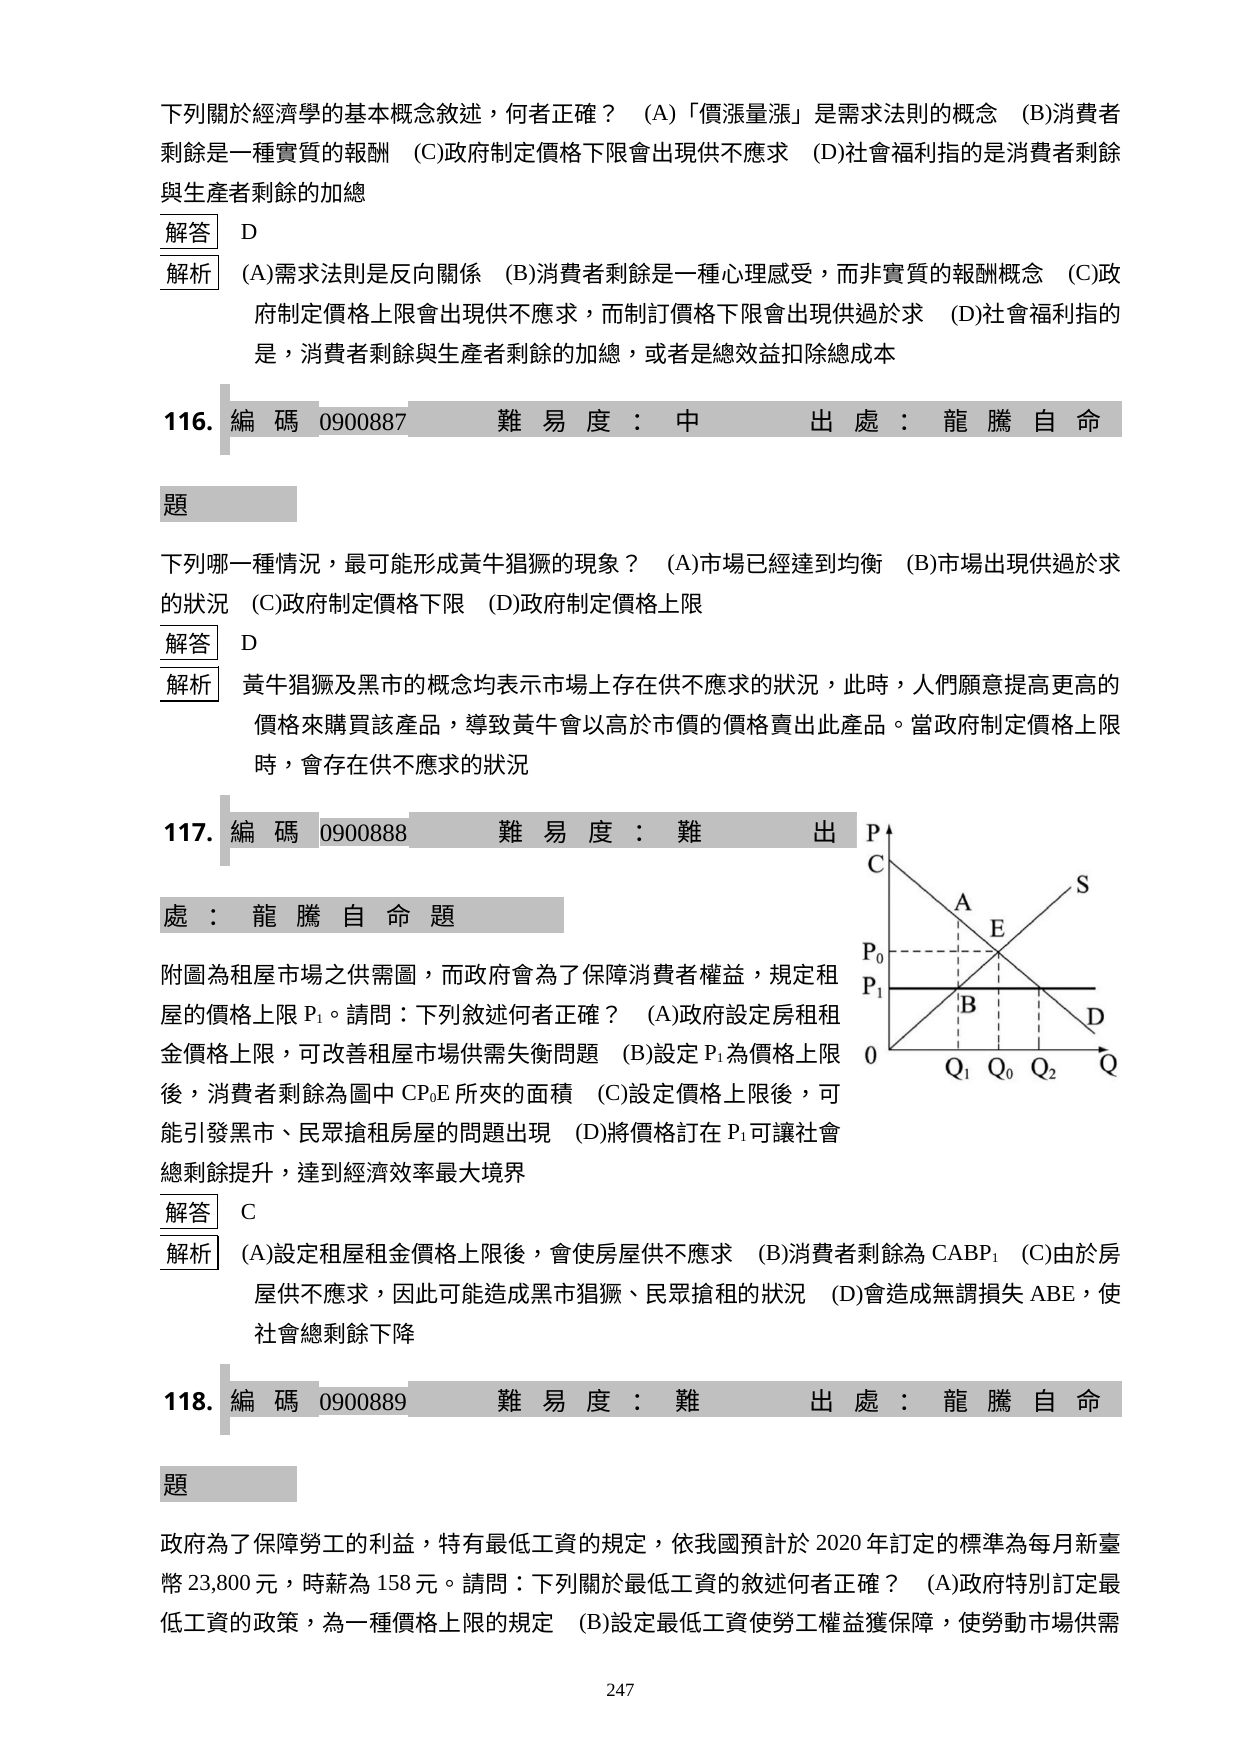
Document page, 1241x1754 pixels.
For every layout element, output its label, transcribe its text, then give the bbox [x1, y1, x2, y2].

text 解答 C [160, 1195, 217, 1228]
text 解答 D [160, 215, 217, 248]
text 解析 黃牛猖獗及黑市的概念均表示市場上存在供不應求的狀況，此時，人們願意提高更高的價格來購買該產品，導致黃牛會以高於市價的價格賣出此產品。當政府制定價格上限時，會存在供不應求的狀況 [160, 666, 1122, 780]
text 下列關於經濟學的基本概念敘述，何者正確？ (A)「價漲量漲」是需求法則的概念 (B)消費者剩餘是一種實質的報酬 (C)政府制定價格下限會出現供不應求 (D)社會福利指的是消費者剩餘與生產者剩餘的加總 [160, 96, 1122, 208]
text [160, 1526, 1122, 1638]
text 解析 (A)設定租屋租金價格上限後，會使房屋供不應求 (B)消費者剩餘為CABP1 (C)由於房屋供不應求，因此可能造成黑市猖獗、民眾搶租的狀況 (D)會造成無謂損失ABE，使社會總剩餘下降 [160, 1235, 1122, 1349]
text 解答 D [218, 214, 1122, 249]
text 下列哪一種情況，最可能形成黃牛猖獗的現象？ (A)市場已經達到均衡 (B)市場出現供過於求的狀況 (C)政府制定價格下限 (D)政府制定價格上限 [160, 546, 1122, 619]
text 解析 (A)需求法則是反向關係 (B)消費者剩餘是一種心理感受，而非實質的報酬概念 (C)政府制定價格上限會出現供不應求，而制訂價格下限會出現供過於求 (D)社會福利指的是，消費者剩餘與生產者剩餘的加總，或者是總效益扣除總成本 [160, 255, 1122, 369]
list 編碼0900888 難易度：難 出處：龍騰自命題 [160, 795, 1122, 950]
text 附圖為租屋市場之供需圖，而政府會為了保障消費者權益，規定租屋的價格上限P1。請問：下列敘述何者正確？ (A)政府設定房租租金價格上限，可改善租屋市場供需失衡問題 (B)設定P1為價格上限後，消費者剩餘為圖中CP0E所夾的面積 (C)設定價格上限後，可能引發黑市、民眾搶租房屋的問題出現 (D)將價格訂在P1可讓社會總剩餘提升，達到經濟效率最大境界 [160, 957, 841, 1188]
list 編碼0900889 難易度：難 出處：龍騰自命題 [160, 1364, 1122, 1519]
text 解答 C [218, 1194, 1122, 1229]
text 解答 D [160, 626, 217, 659]
text 解答 D [218, 625, 1122, 660]
list 編碼0900887 難易度：中 出處：龍騰自命題 [160, 384, 1122, 539]
picture [856, 816, 1123, 1084]
